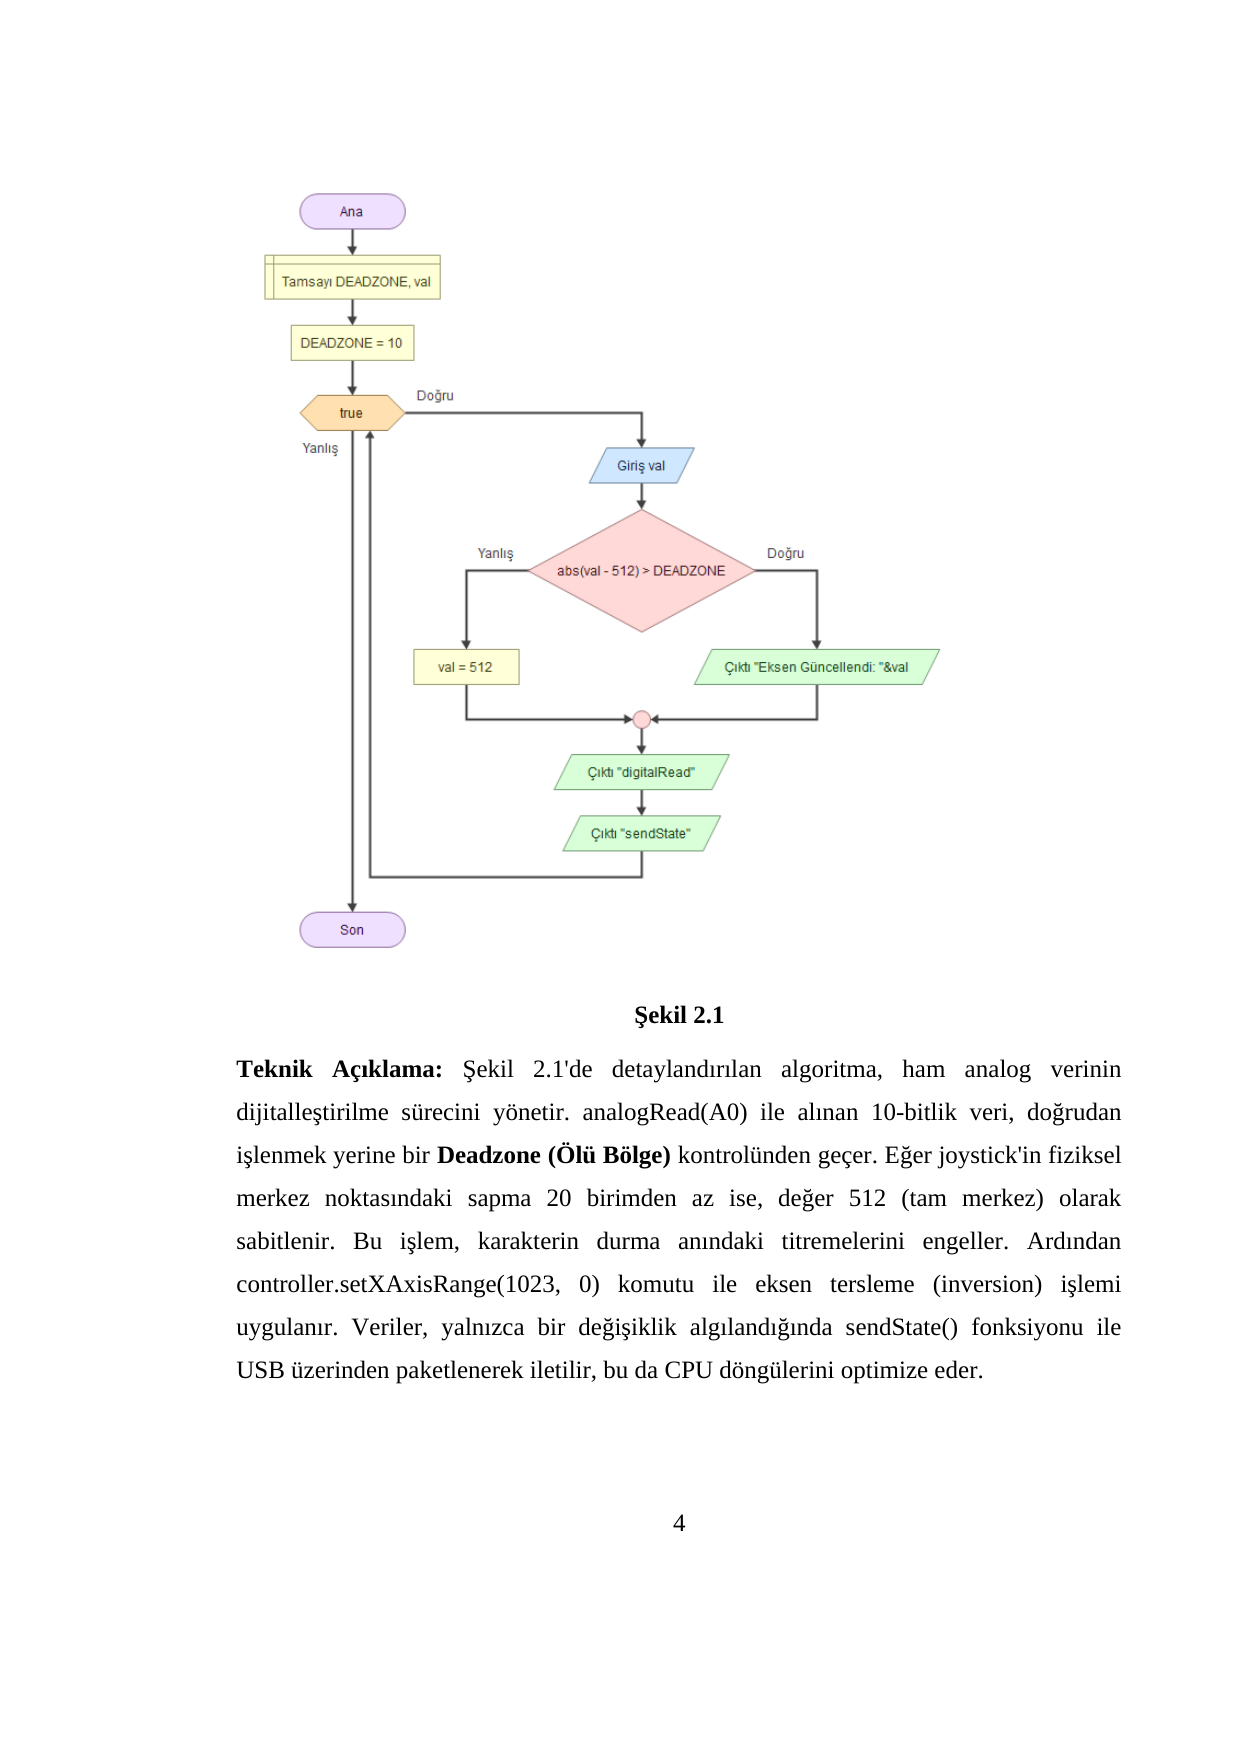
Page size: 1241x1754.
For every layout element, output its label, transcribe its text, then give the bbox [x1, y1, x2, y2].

picture [236, 177, 983, 961]
text Şekil 2.1 [236, 1000, 1122, 1029]
text Teknik Açıklama: Şekil 2.1'de detaylandırılan algoritma, ham analog verinin dijitalleştirilme sürecini yönetir. analogRead(A0) ile alınan 10-bitlik veri, doğrudan işlenmek yerine bir Deadzone (Ölü Bölge) kontrolünden geçer. Eğer joystick'in fiziksel merkez noktasındaki sapma 20 birimden az ise, değer 512 (tam merkez) olarak sabitlenir. Bu işlem, karakterin durma anındaki titremelerini engeller. Ardından controller.setXAxisRange(1023, 0) komutu ile eksen tersleme (inversion) işlemi uygulanır. Veriler, yalnızca bir değişiklik algılandığında sendState() fonksiyonu ile USB üzerinden paketlenerek iletilir, bu da CPU döngülerini optimize eder. [236, 1054, 1122, 1384]
